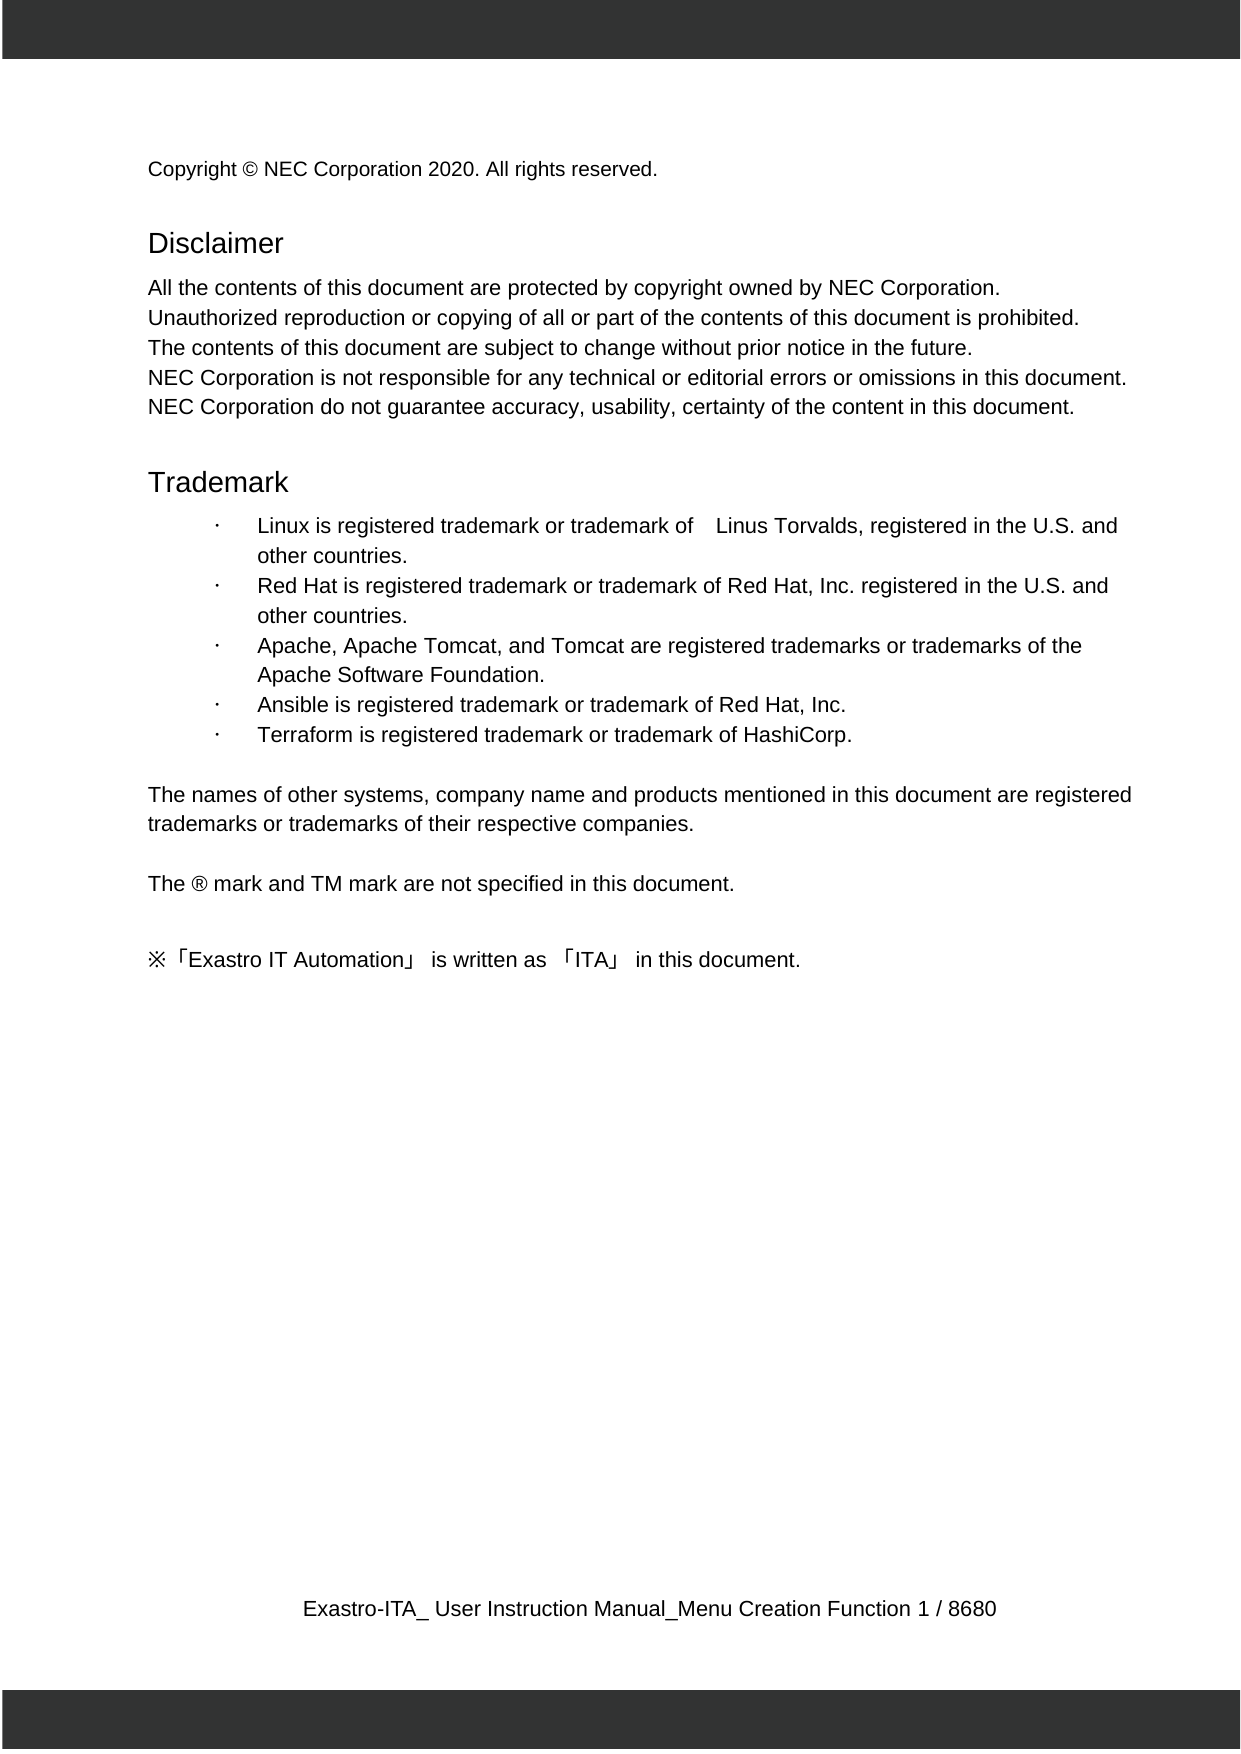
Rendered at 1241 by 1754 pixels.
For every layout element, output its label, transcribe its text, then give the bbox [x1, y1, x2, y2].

list Apache, Apache Tomcat, and Tomcat are registered trademarks or trademarks of the Apache Software Foundation. [213, 630, 1152, 690]
list Linux is registered trademark or trademark of Linus Torvalds, registered in the U.S. and other countries. [213, 511, 1152, 571]
text NEC Corporation is not responsible for any technical or editorial errors or omissions in this document. [148, 362, 1152, 392]
text Trademark [148, 452, 1152, 511]
text The ® mark and TM mark are not specified in this document. [148, 869, 1152, 898]
text The names of other systems, company name and products mentioned in this document are registered trademarks or trademarks of their respective companies. [148, 779, 1152, 839]
list Red Hat is registered trademark or trademark of Red Hat, Inc. registered in the U.S. and other countries. [213, 571, 1152, 630]
text ※「Exastro IT Automation」 is written as 「ITA」 in this document. [148, 928, 1152, 988]
picture [2, 1690, 1241, 1749]
text The contents of this document are subject to change without prior notice in the future. [148, 332, 1152, 362]
text All the contents of this document are protected by copyright owned by NEC Corporation. [148, 273, 1152, 303]
picture [2, 0, 1241, 59]
list Ansible is registered trademark or trademark of Red Hat, Inc. [213, 690, 1152, 720]
text NEC Corporation do not guarantee accuracy, usability, certainty of the content in this document. [148, 392, 1152, 422]
text Disclaimer [148, 213, 1152, 273]
list Terraform is registered trademark or trademark of HashiCorp. [213, 720, 1152, 749]
text Copyright © NEC Corporation 2020. All rights reserved. [148, 154, 1152, 183]
text Unauthorized reproduction or copying of all or part of the contents of this document is prohibited. [148, 303, 1152, 332]
